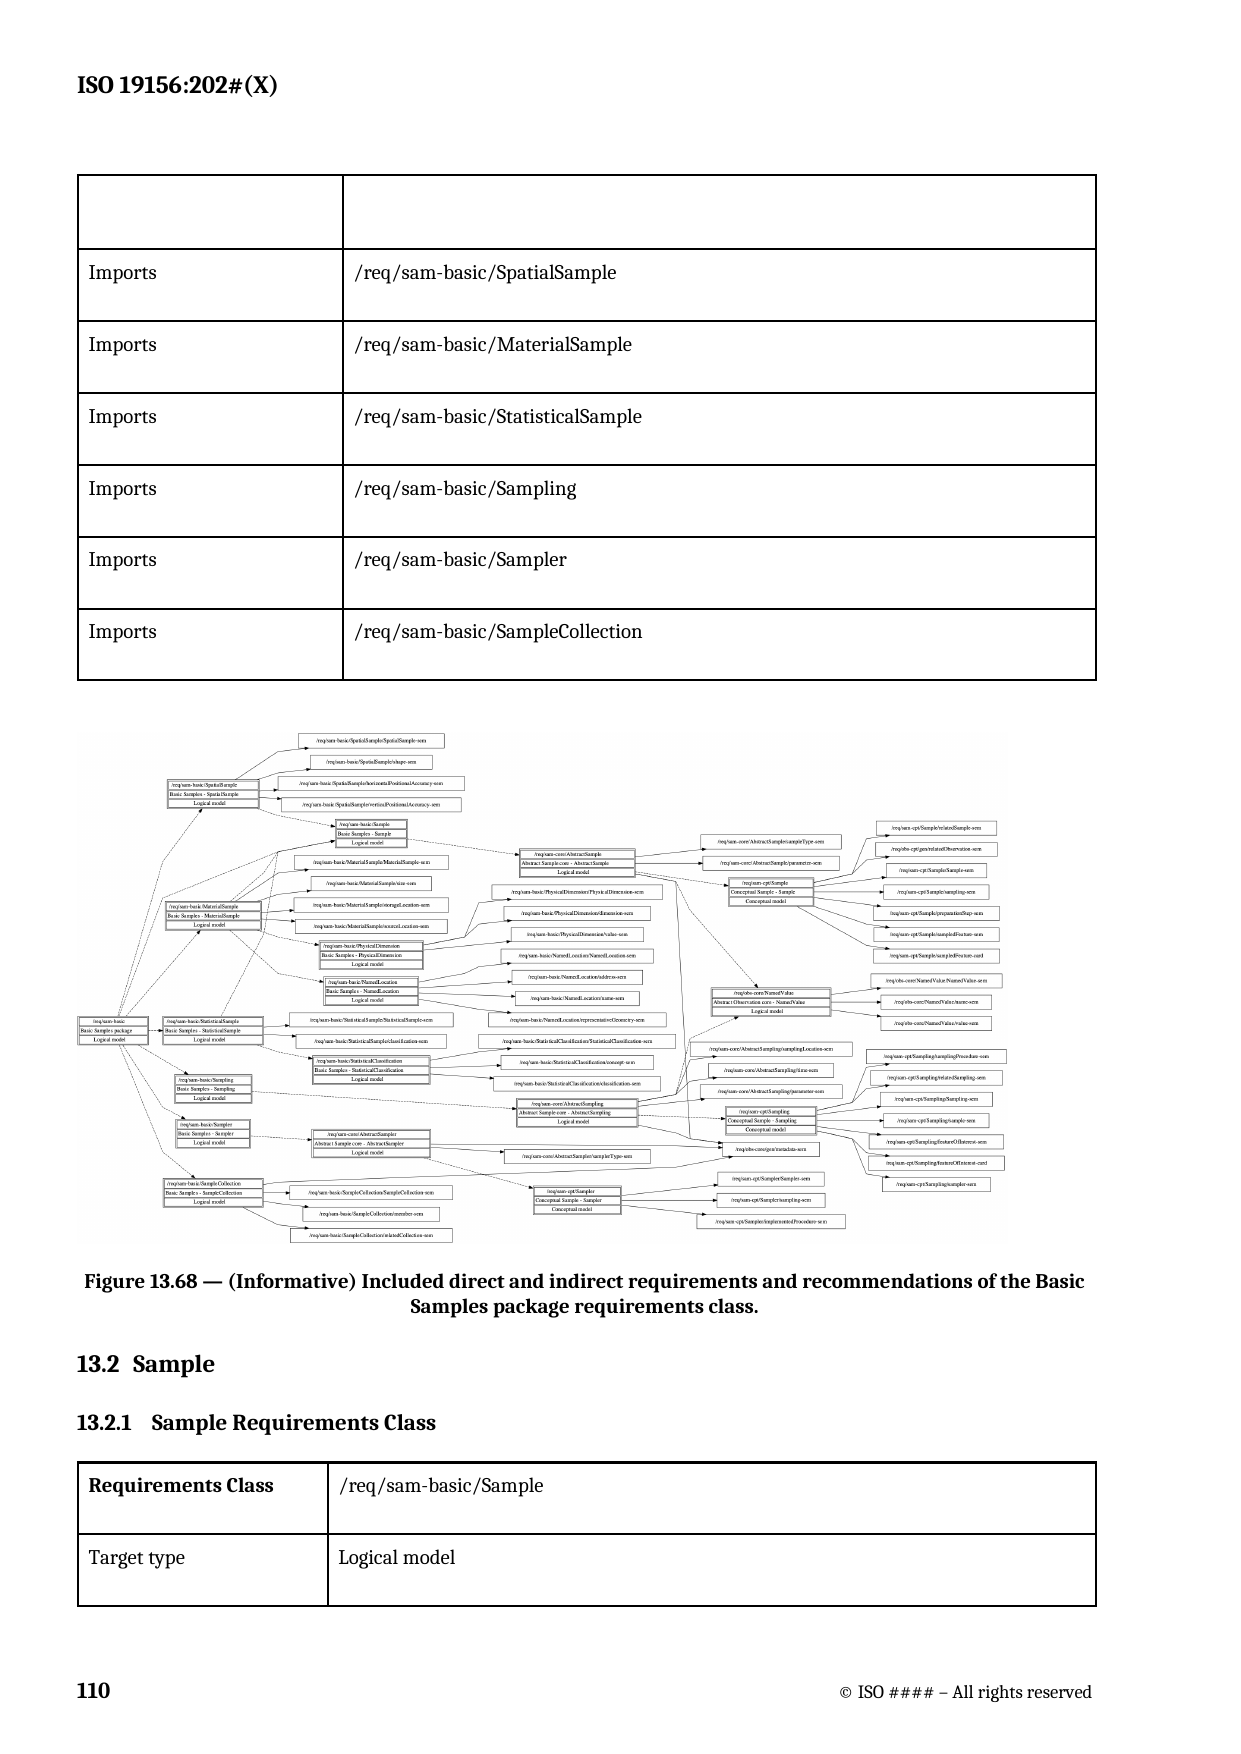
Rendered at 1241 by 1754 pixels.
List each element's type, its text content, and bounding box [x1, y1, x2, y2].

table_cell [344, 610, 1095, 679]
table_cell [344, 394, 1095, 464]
subtitle Sample Requirements Class [77, 1410, 1092, 1436]
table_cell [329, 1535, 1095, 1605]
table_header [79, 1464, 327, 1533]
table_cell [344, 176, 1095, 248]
subtitle Sample [77, 1350, 1092, 1379]
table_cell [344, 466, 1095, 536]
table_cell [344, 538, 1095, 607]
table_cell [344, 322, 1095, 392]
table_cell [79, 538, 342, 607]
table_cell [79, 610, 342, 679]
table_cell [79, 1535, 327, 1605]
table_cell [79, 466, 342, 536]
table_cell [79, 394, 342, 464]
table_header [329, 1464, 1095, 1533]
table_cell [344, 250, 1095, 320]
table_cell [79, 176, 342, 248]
picture [76, 732, 1008, 1244]
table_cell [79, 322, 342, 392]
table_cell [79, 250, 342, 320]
